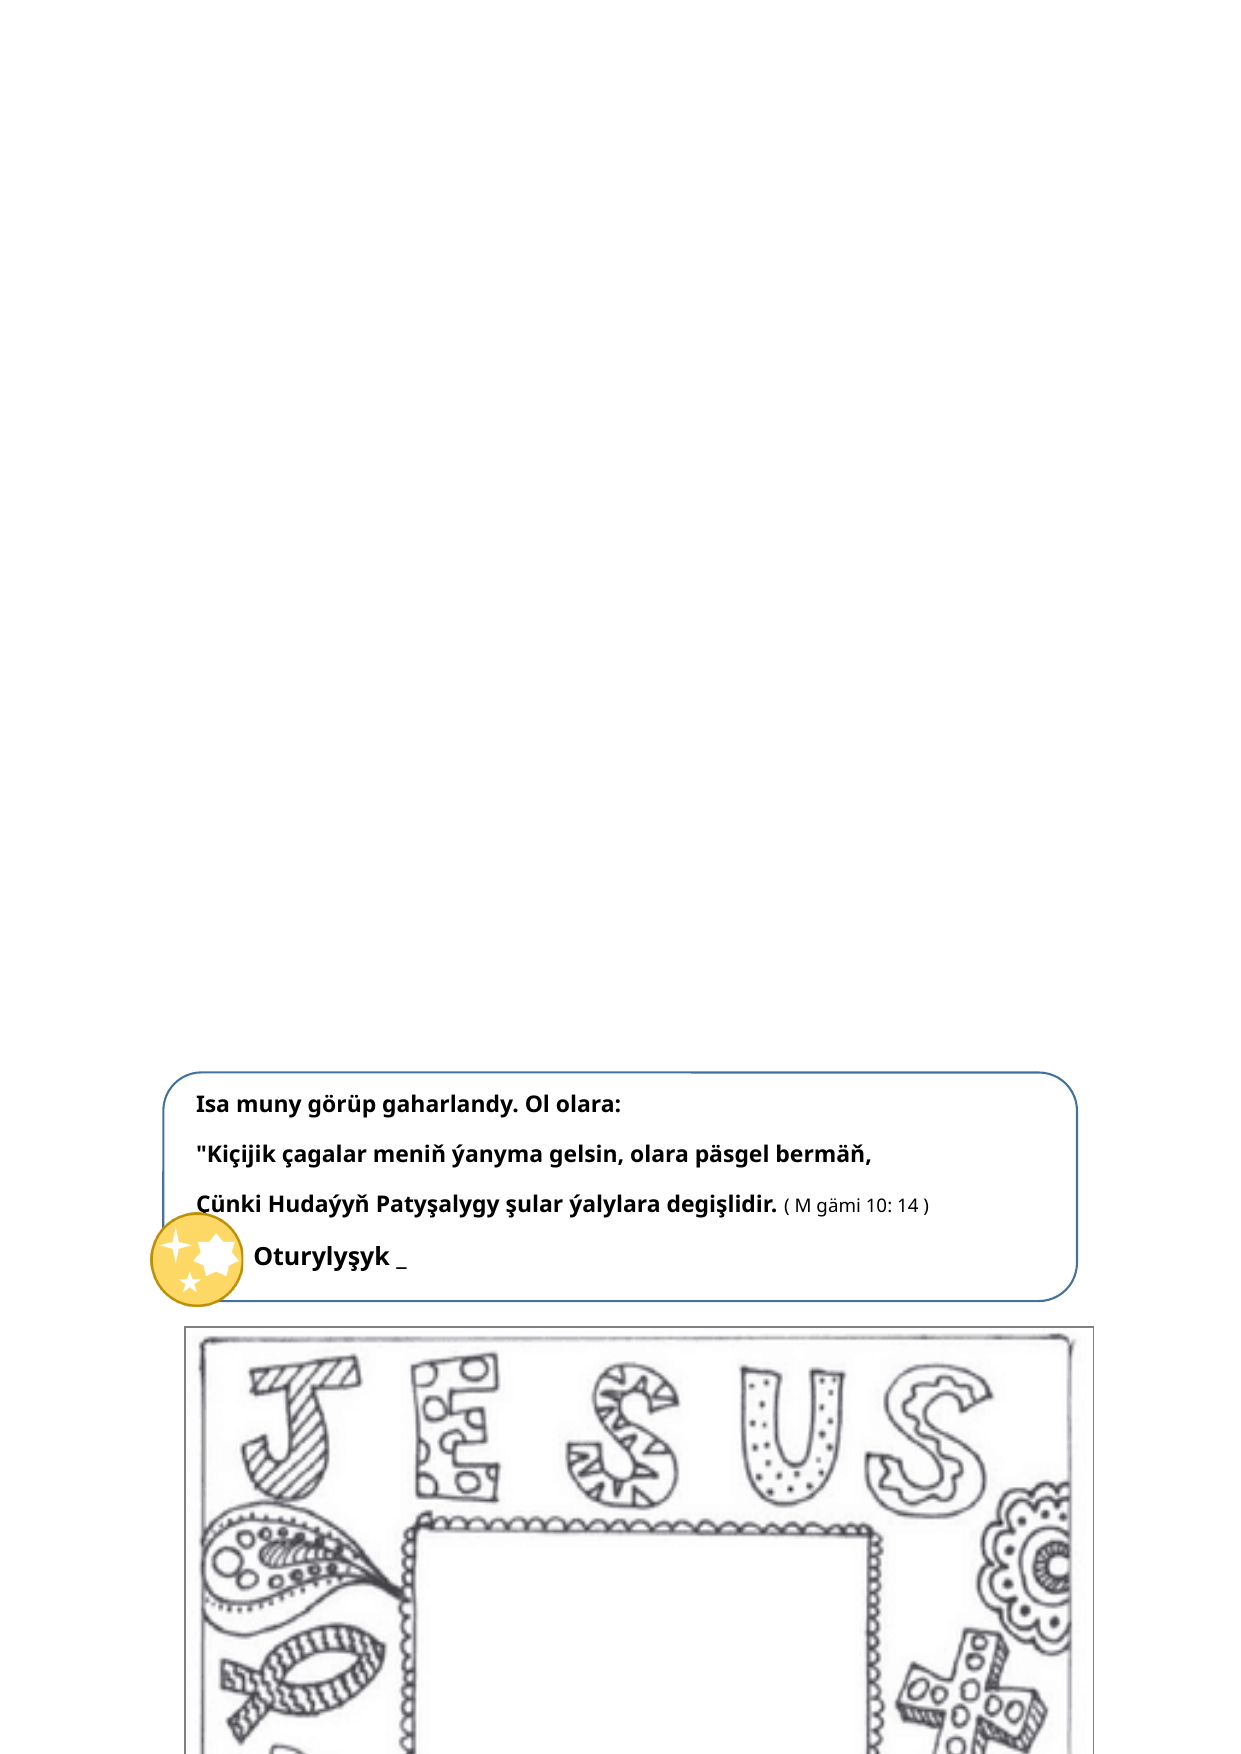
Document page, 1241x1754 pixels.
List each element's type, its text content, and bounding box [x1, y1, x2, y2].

text Oturylyşyk _ [244, 1239, 1090, 1273]
picture [150, 1212, 244, 1307]
text Çünki Hudaýyň Patyşalygy şular ýalylara degişlidir. ( M gämi 10: 14 ) [150, 1188, 1090, 1220]
text Isa muny görüp gaharlandy. Ol olara: [150, 1088, 1090, 1119]
text "Kiçijik çagalar meniň ýanyma gelsin, olara päsgel bermäň, [150, 1138, 1090, 1169]
picture [186, 1328, 1093, 1754]
